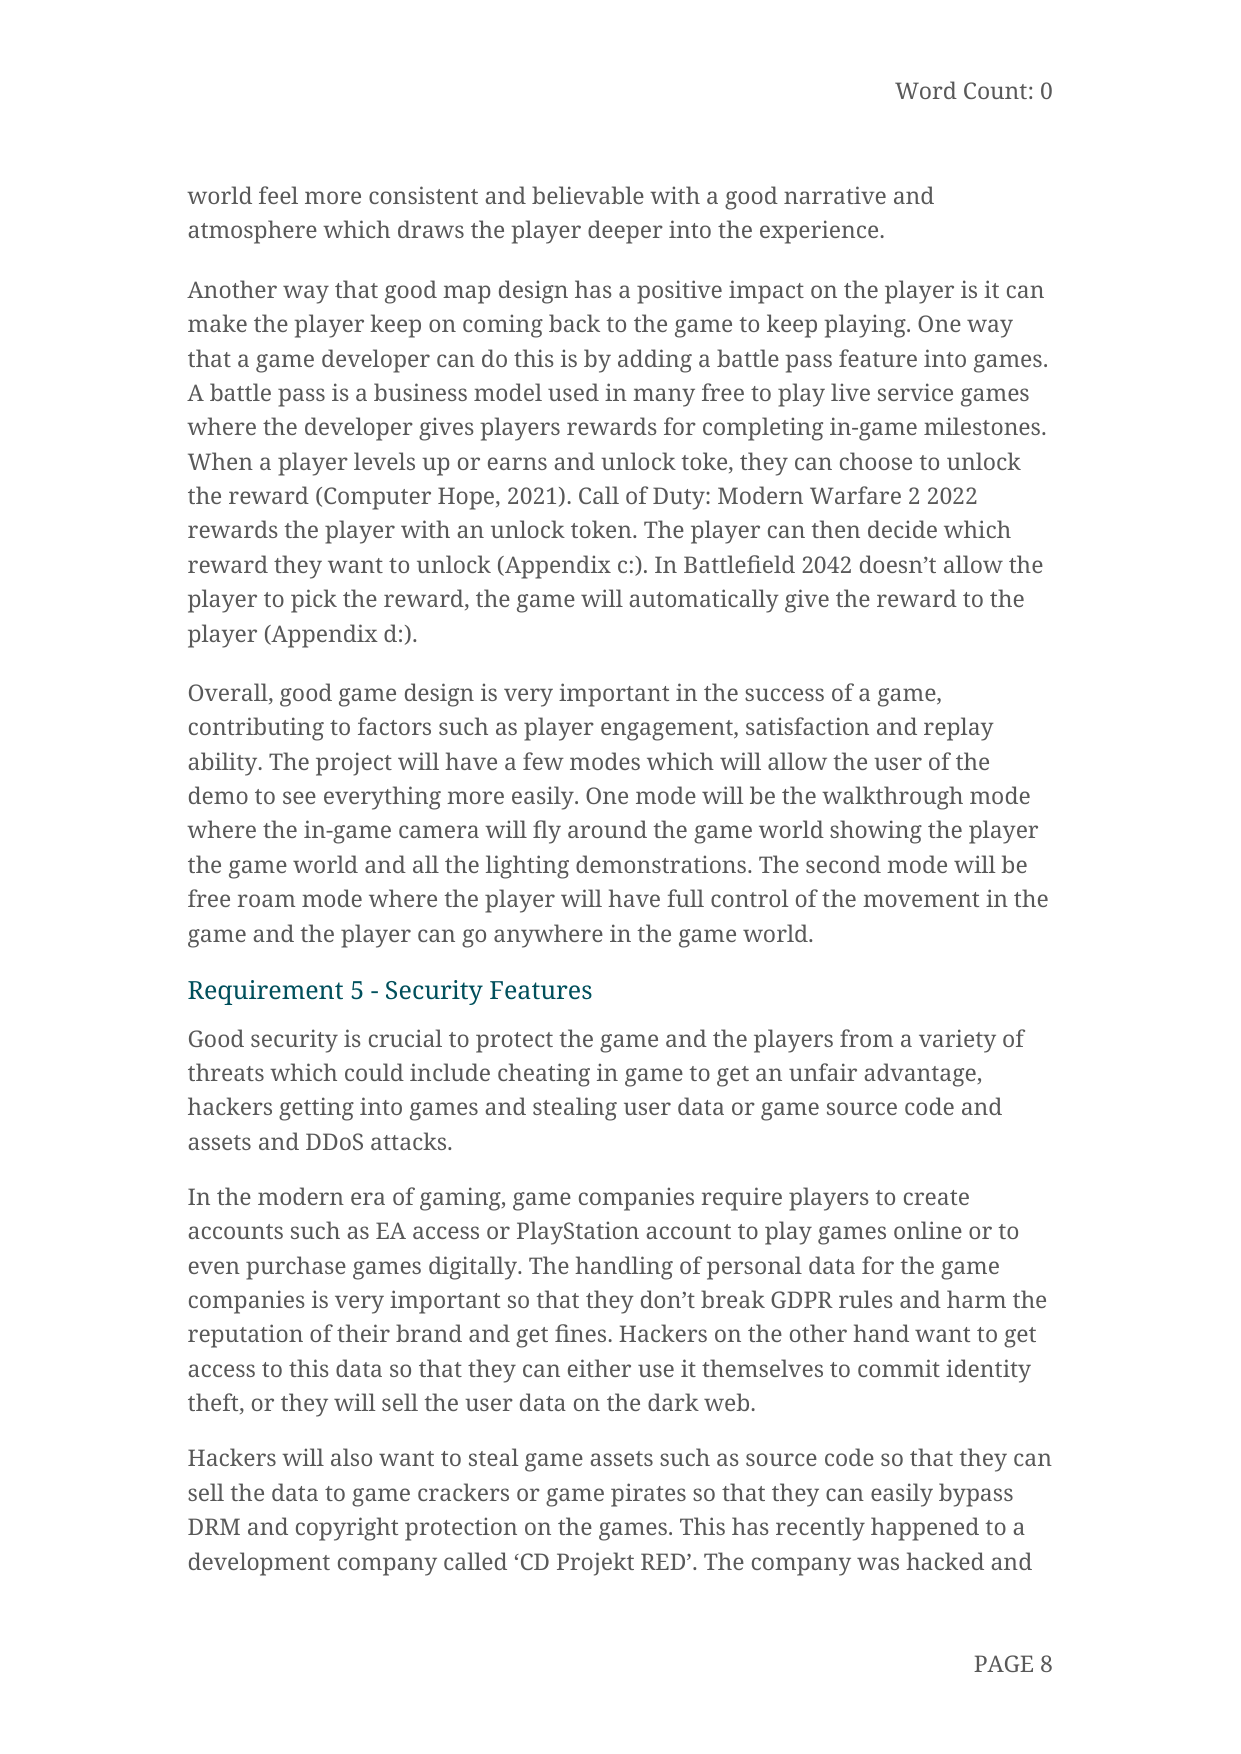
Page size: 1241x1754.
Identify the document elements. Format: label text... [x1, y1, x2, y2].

text Overall, good game design is very important in the success of a game, contributing to factors such as player engagement, satisfaction and replay ability. The project will have a few modes which will allow the user of the demo to see everything more easily. One mode will be the walkthrough mode where the in-game camera will fly around the game world showing the player the game world and all the lighting demonstrations. The second mode will be free roam mode where the player will have full control of the movement in the game and the player can go anywhere in the game world. [187, 677, 1053, 949]
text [187, 1442, 1053, 1577]
subtitle Requirement 5 - Security Features [187, 973, 1053, 1007]
text In the modern era of gaming, game companies require players to create accounts such as EA access or PlayStation account to play games online or to even purchase games digitally. The handling of personal data for the game companies is very important so that they don’t break GDPR rules and harm the reputation of their brand and get fines. Hackers on the other hand want to get access to this data so that they can either use it themselves to commit identity theft, or they will sell the user data on the dark web. [187, 1181, 1053, 1418]
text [187, 180, 1053, 246]
text Good security is crucial to protect the game and the players from a variety of threats which could include cheating in game to get an unfair advantage, hackers getting into games and stealing user data or game source code and assets and DDoS attacks. [187, 1023, 1053, 1157]
text Another way that good map design has a positive impact on the player is it can make the player keep on coming back to the game to keep playing. One way that a game developer can do this is by adding a battle pass feature into games. A battle pass is a business model used in many free to play live service games where the developer gives players rewards for completing in-game milestones. When a player levels up or earns and unlock toke, they can choose to unlock the reward . Call of Duty: Modern Warfare 2 2022 rewards the player with an unlock token. The player can then decide which reward they want to unlock (Appendix c:). In Battlefield 2042 doesn’t allow the player to pick the reward, the game will automatically give the reward to the player (Appendix d:). [187, 274, 1053, 649]
